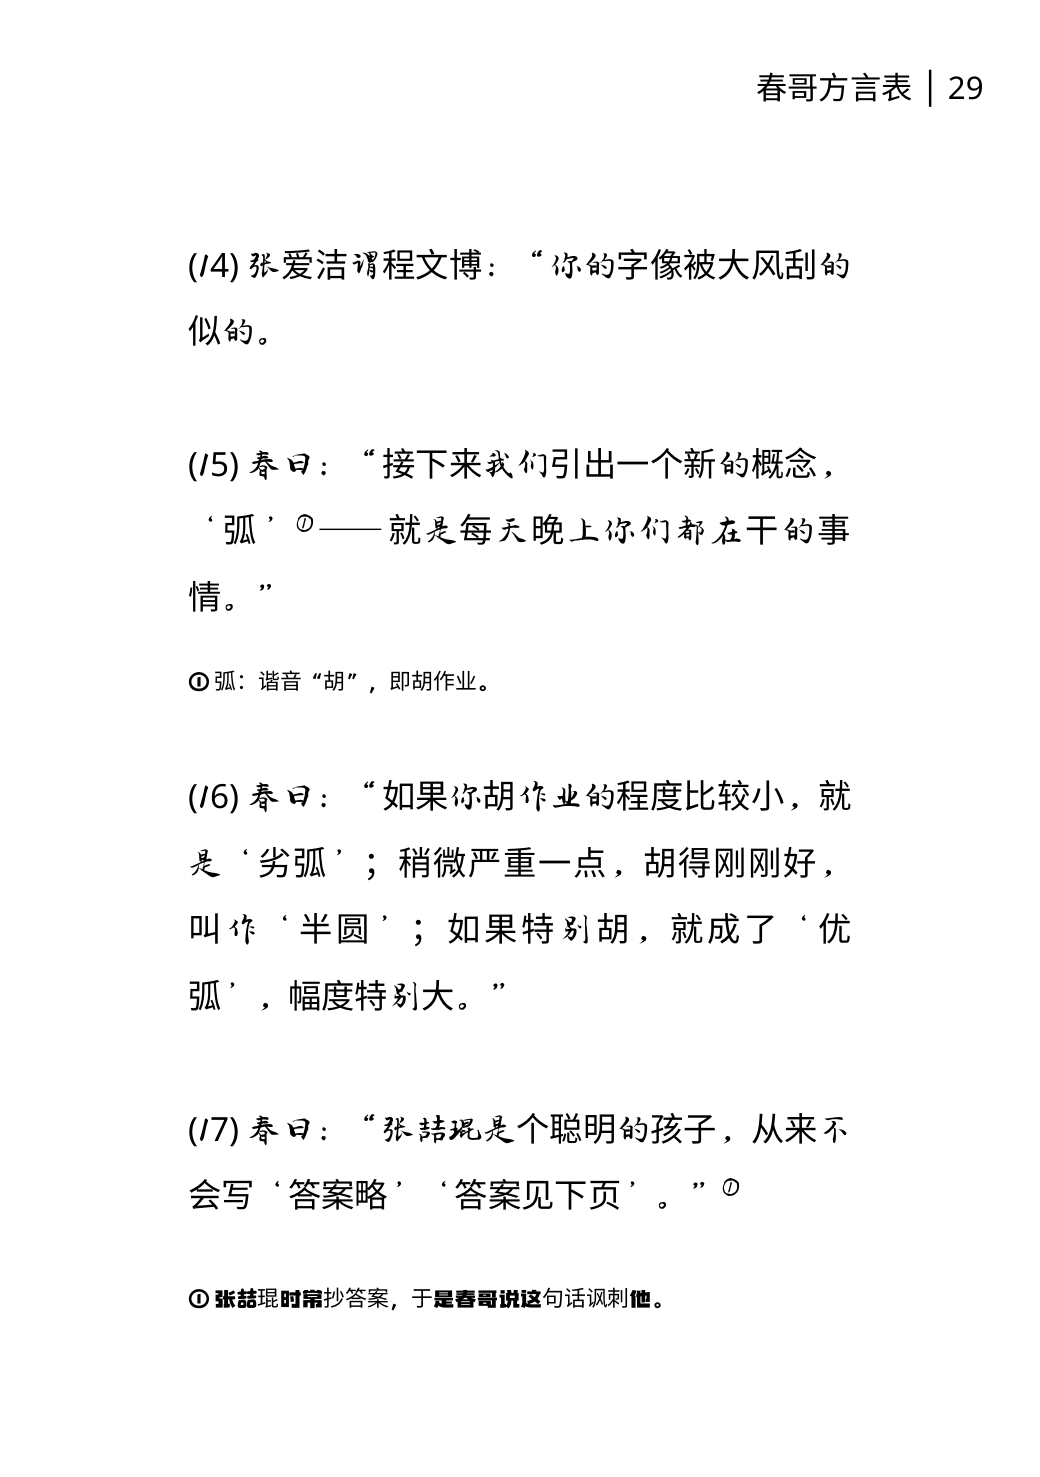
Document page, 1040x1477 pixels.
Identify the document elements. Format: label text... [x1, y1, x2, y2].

list 春曰：“张喆琨是个聪明的孩子，从来不会写‘答案略’‘答案见下页’。”① [188, 1097, 852, 1230]
list 春曰：“接下来我们引出一个新的概念，‘弧’①——就是每天晚上你们都在干的事情。” [188, 432, 852, 632]
text ①张喆琨时常抄答案，于是春哥说这句话讽刺他。 [188, 1263, 852, 1329]
text ①弧：谐音“胡”，即胡作业。 [188, 665, 852, 698]
list 春曰：“如果你胡作业的程度比较小，就是‘劣弧’；稍微严重一点，胡得刚刚好，叫作‘半圆’；如果特别胡，就成了‘优弧’，幅度特别大。” [188, 764, 852, 1030]
list 张爱洁谓程文博：“你的字像被大风刮的似的。 [188, 233, 852, 366]
